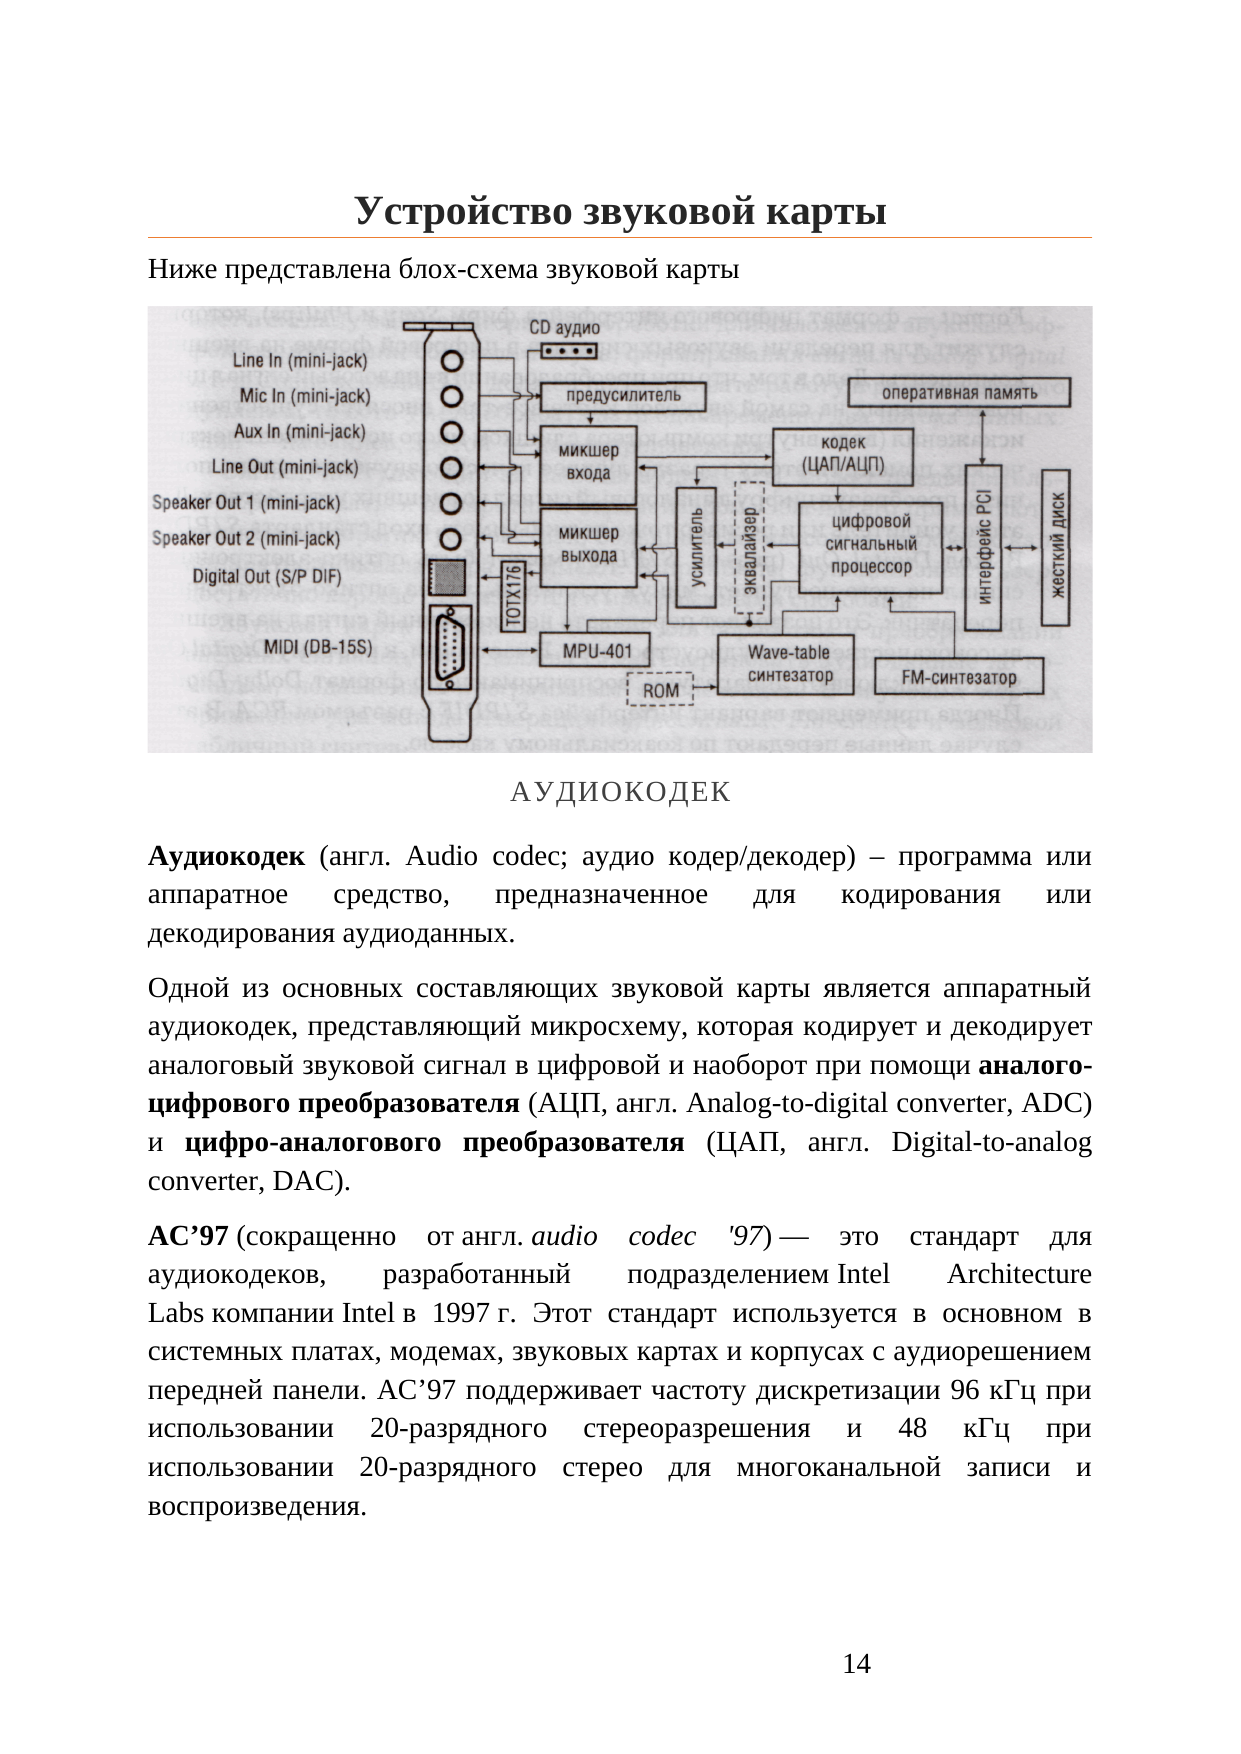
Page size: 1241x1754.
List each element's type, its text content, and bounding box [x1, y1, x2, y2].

text Аудиокодек (англ. Audio codec; аудио кодер/декодер) – программа или аппаратное средство, предназначенное для кодирования или декодирования аудиоданных. [148, 838, 1092, 948]
text AC’97 (сокращенно от англ. audio codec '97) — это стандарт для аудиокодеков, разработанный подразделением Intel Architecture Labs компании Intel в 1997 г. Этот стандарт используется в основном в системных платах, модемах, звуковых картах и корпусах с аудиорешением передней панели. AC’97 поддерживает частоту дискретизации 96 кГц при использовании 20-разрядного стереоразрешения и 48 кГц при использовании 20-разрядного стерео для многоканальной записи и воспроизведения. [148, 1218, 1092, 1521]
picture [147, 306, 1093, 753]
subtitle Устройство звуковой карты [148, 185, 1092, 237]
text Одной из основных составляющих звуковой карты является аппаратный аудиокодек, представляющий микросхему, которая кодирует и декодирует аналоговый звуковой сигнал в цифровой и наоборот при помощи аналого-цифрового преобразователя (АЦП, англ. Analog-to-digital converter, ADC) и цифро-аналогового преобразователя (ЦАП, англ. Digital-to-analog converter, DAC). [148, 970, 1092, 1196]
text Ниже представлена блох-схема звуковой карты [148, 251, 1092, 284]
subtitle Аудиокодек [148, 774, 1092, 808]
